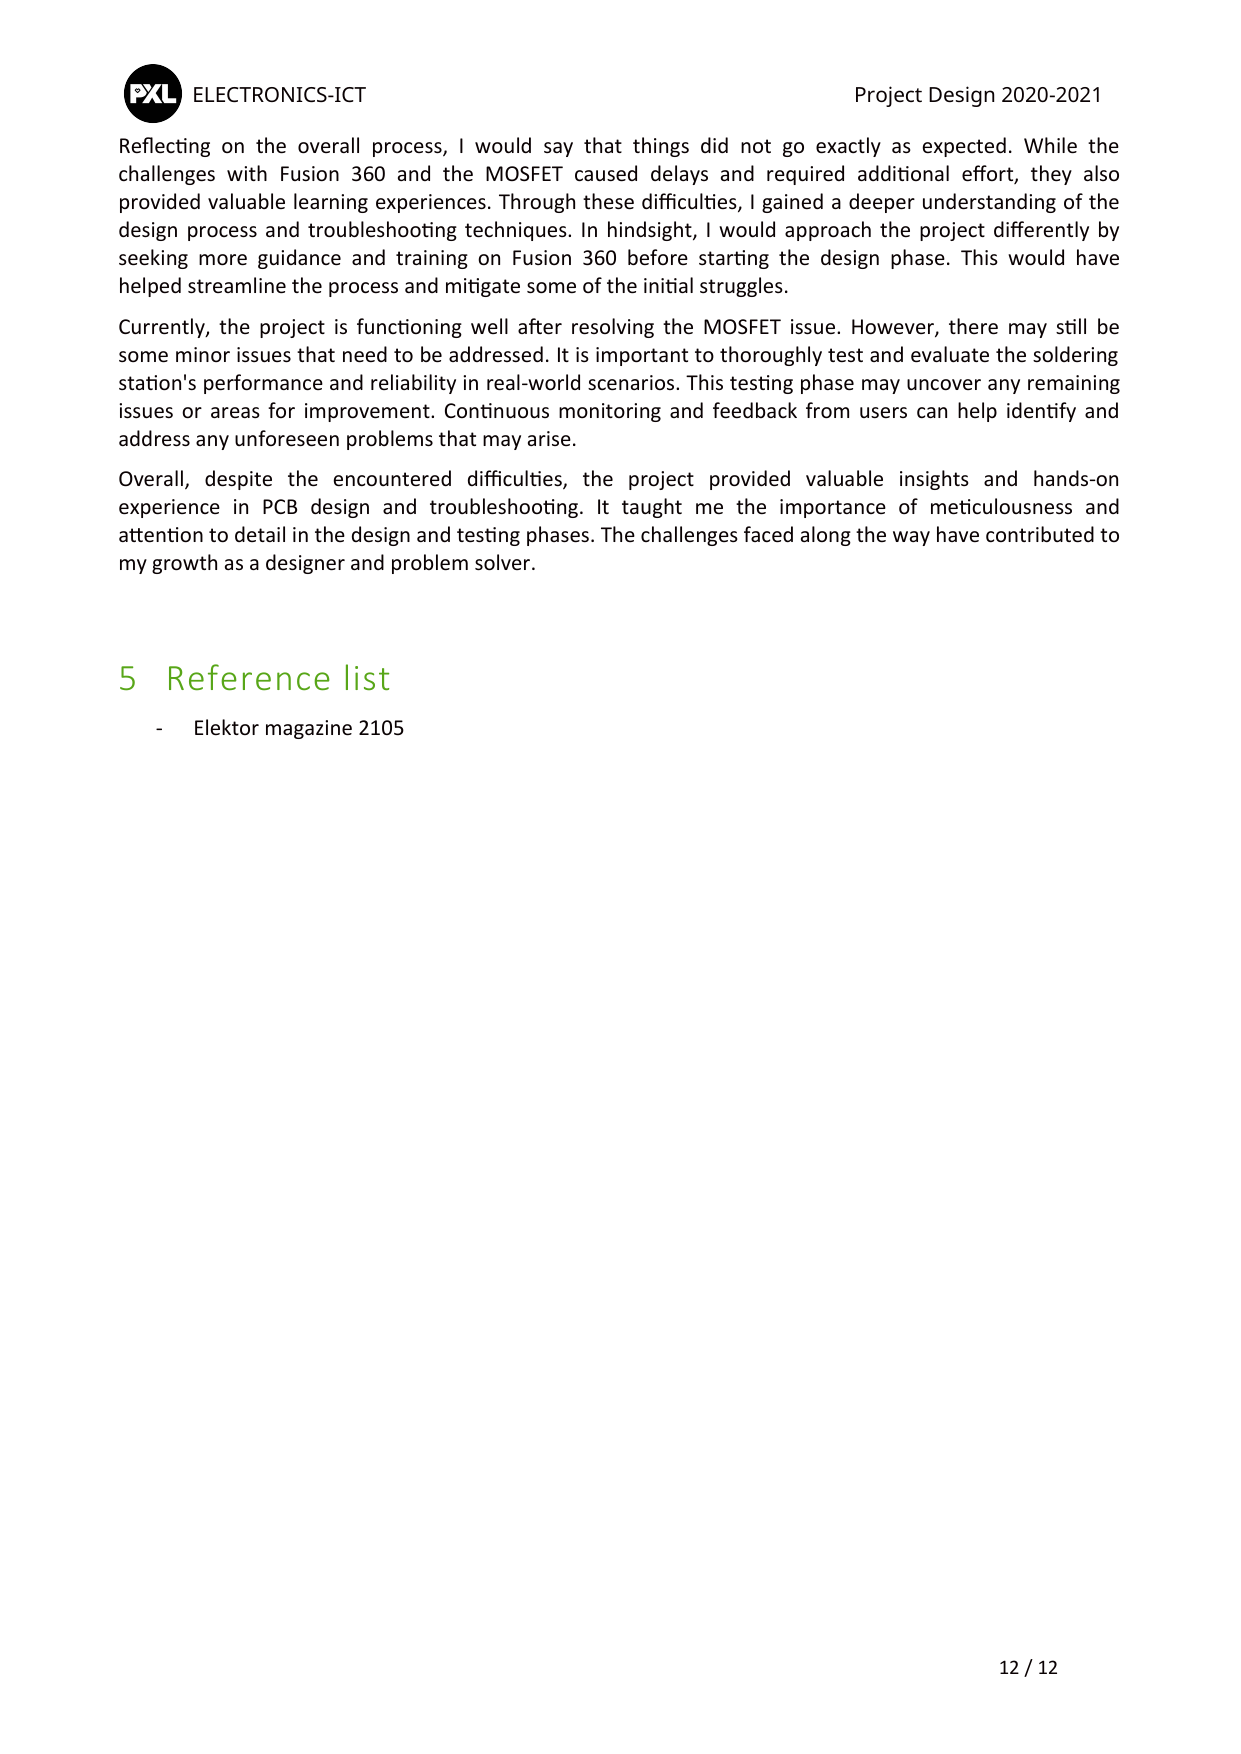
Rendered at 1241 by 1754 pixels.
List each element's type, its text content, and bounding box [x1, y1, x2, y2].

picture [118, 59, 188, 129]
text Reflecting on the overall process, I would say that things did not go exactly as expected. While the challenges with Fusion 360 and the MOSFET caused delays and required additional effort, they also provided valuable learning experiences. Through these difficulties, I gained a deeper understanding of the design process and troubleshooting techniques. In hindsight, I would approach the project differently by seeking more guidance and training on Fusion 360 before starting the design phase. This would have helped streamline the process and mitigate some of the initial struggles. [118, 132, 1122, 300]
text Overall, despite the encountered difficulties, the project provided valuable insights and hands-on experience in PCB design and troubleshooting. It taught me the importance of meticulousness and attention to detail in the design and testing phases. The challenges faced along the way have contributed to my growth as a designer and problem solver. [118, 465, 1122, 577]
subtitle Reference list [118, 655, 1122, 701]
list Elektor magazine 2105 [156, 713, 1122, 741]
text Currently, the project is functioning well after resolving the MOSFET issue. However, there may still be some minor issues that need to be addressed. It is important to thoroughly test and evaluate the soldering station's performance and reliability in real-world scenarios. This testing phase may uncover any remaining issues or areas for improvement. Continuous monitoring and feedback from users can help identify and address any unforeseen problems that may arise. [118, 312, 1122, 452]
